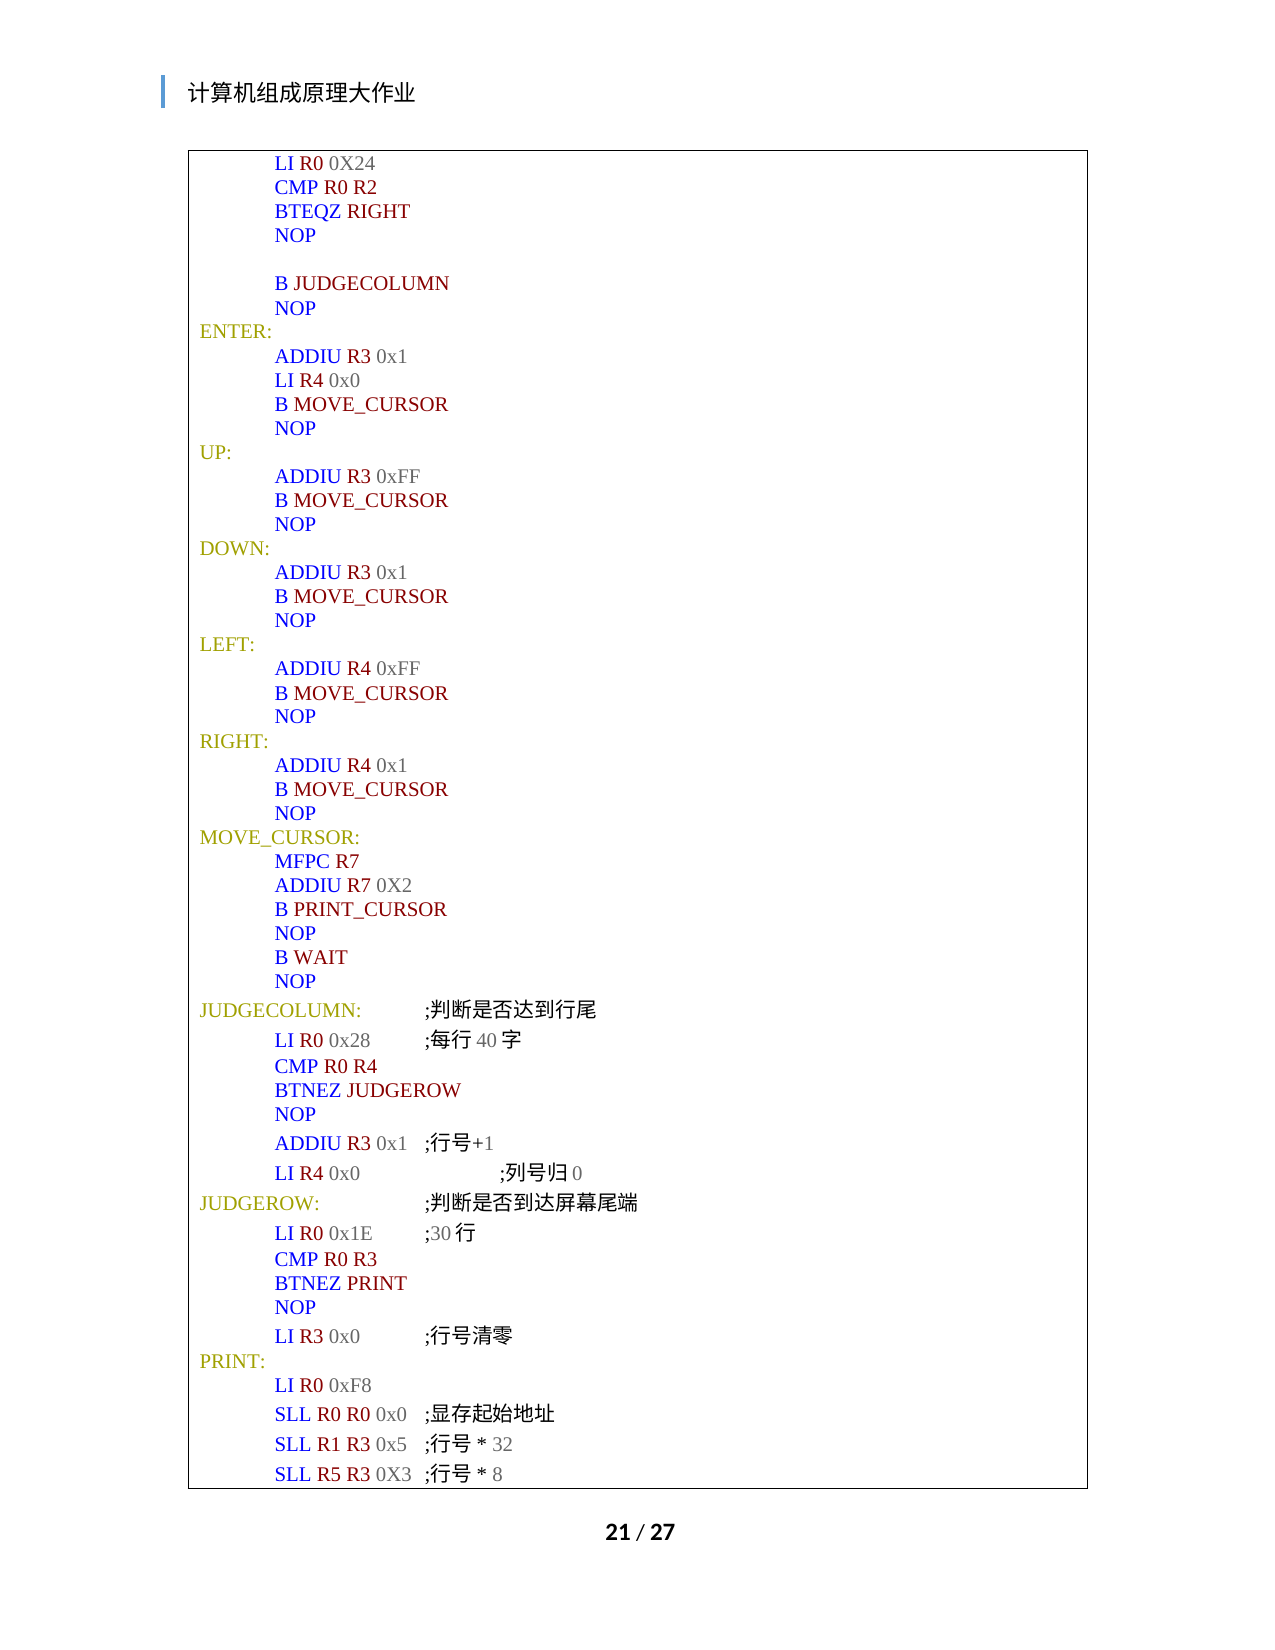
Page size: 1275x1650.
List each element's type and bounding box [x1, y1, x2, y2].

table_header [189, 151, 1087, 1488]
